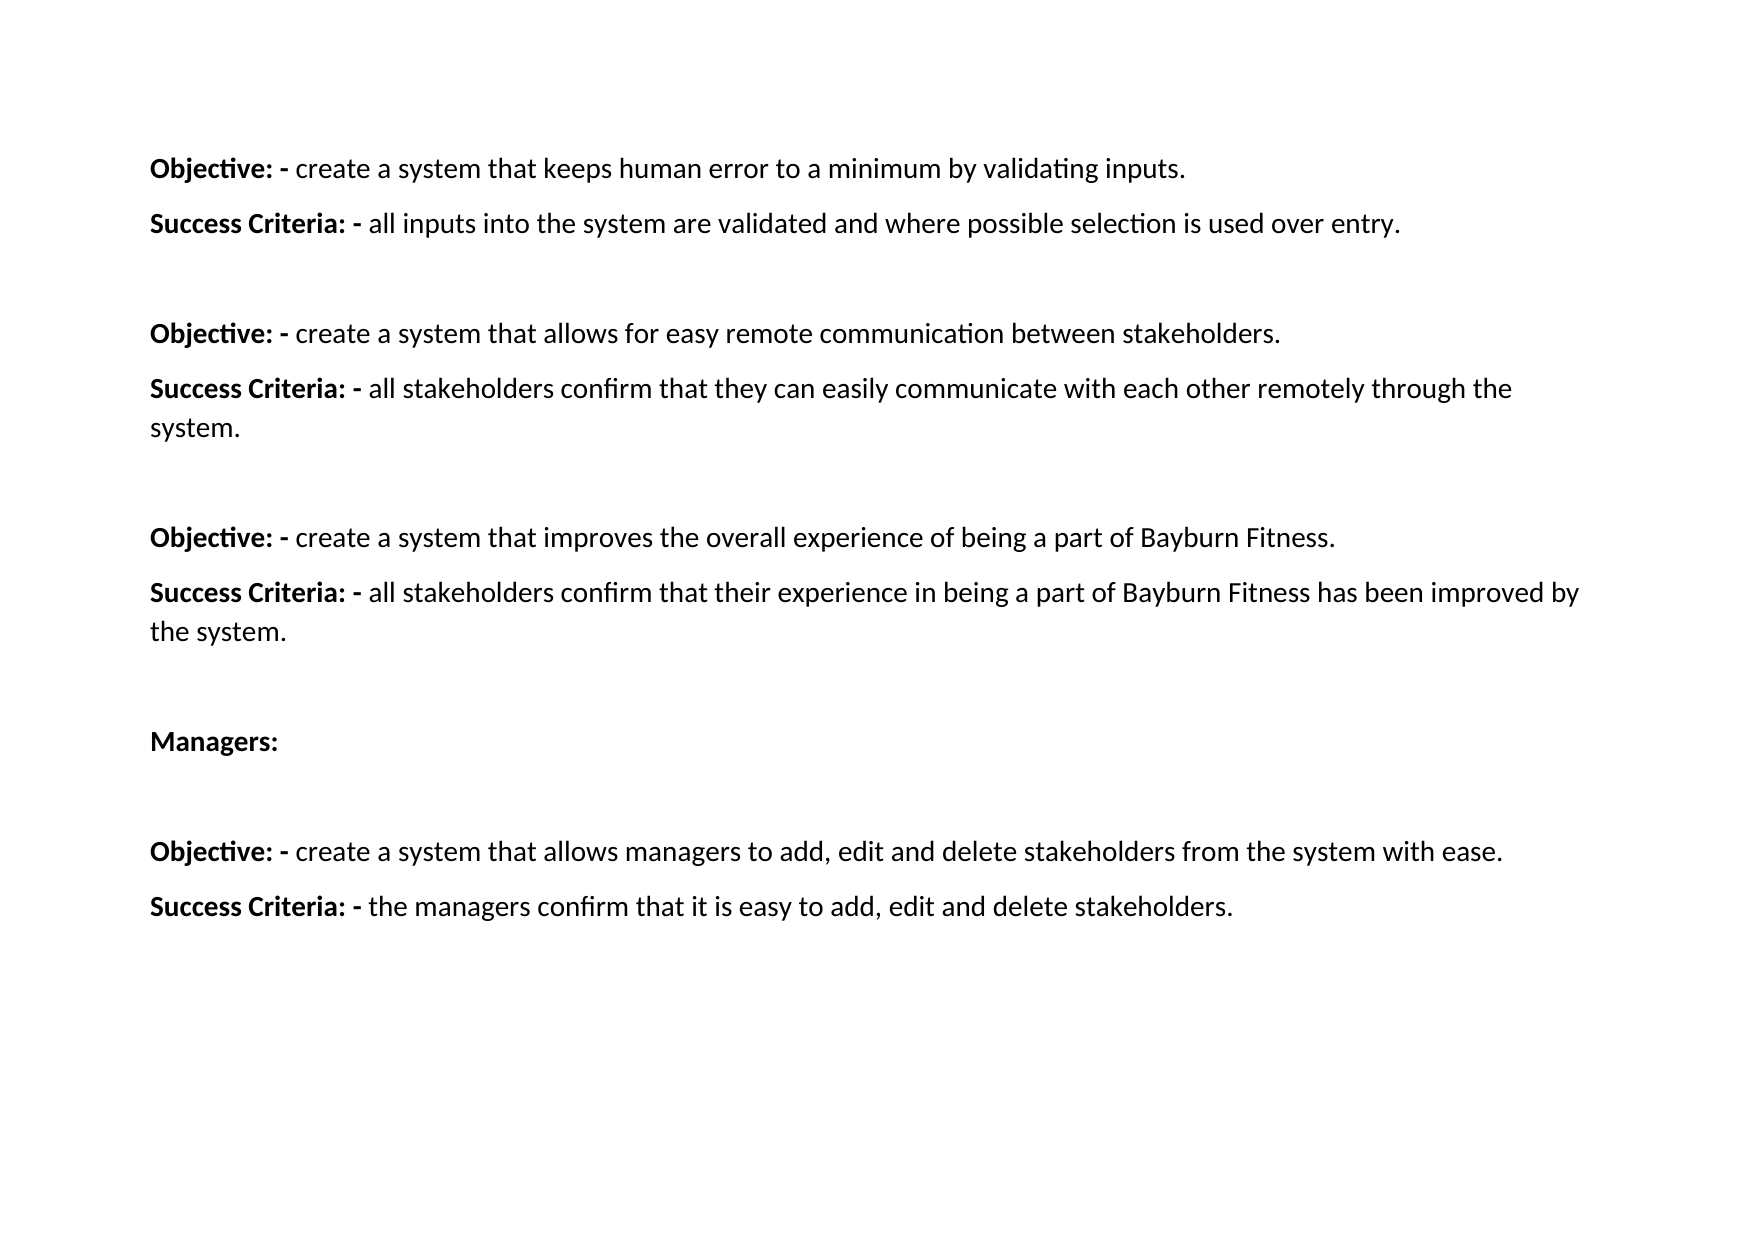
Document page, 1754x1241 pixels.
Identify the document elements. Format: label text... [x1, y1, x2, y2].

text Objective: - create a system that allows managers to add, edit and delete stakeholders from the system with ease. [150, 833, 1604, 869]
text Success Criteria: - the managers confirm that it is easy to add, edit and delete stakeholders. [150, 888, 1604, 924]
text Success Criteria: - all stakeholders confirm that their experience in being a part of Bayburn Fitness has been improved by the system. [150, 574, 1604, 648]
text Objective: - create a system that keeps human error to a minimum by validating inputs. [150, 150, 1604, 186]
text Managers: [150, 723, 1604, 758]
text Success Criteria: - all stakeholders confirm that they can easily communicate with each other remotely through the system. [150, 370, 1604, 444]
text Success Criteria: - all inputs into the system are validated and where possible selection is used over entry. [150, 205, 1604, 241]
text Objective: - create a system that improves the overall experience of being a part of Bayburn Fitness. [150, 519, 1604, 555]
text Objective: - create a system that allows for easy remote communication between stakeholders. [150, 315, 1604, 351]
